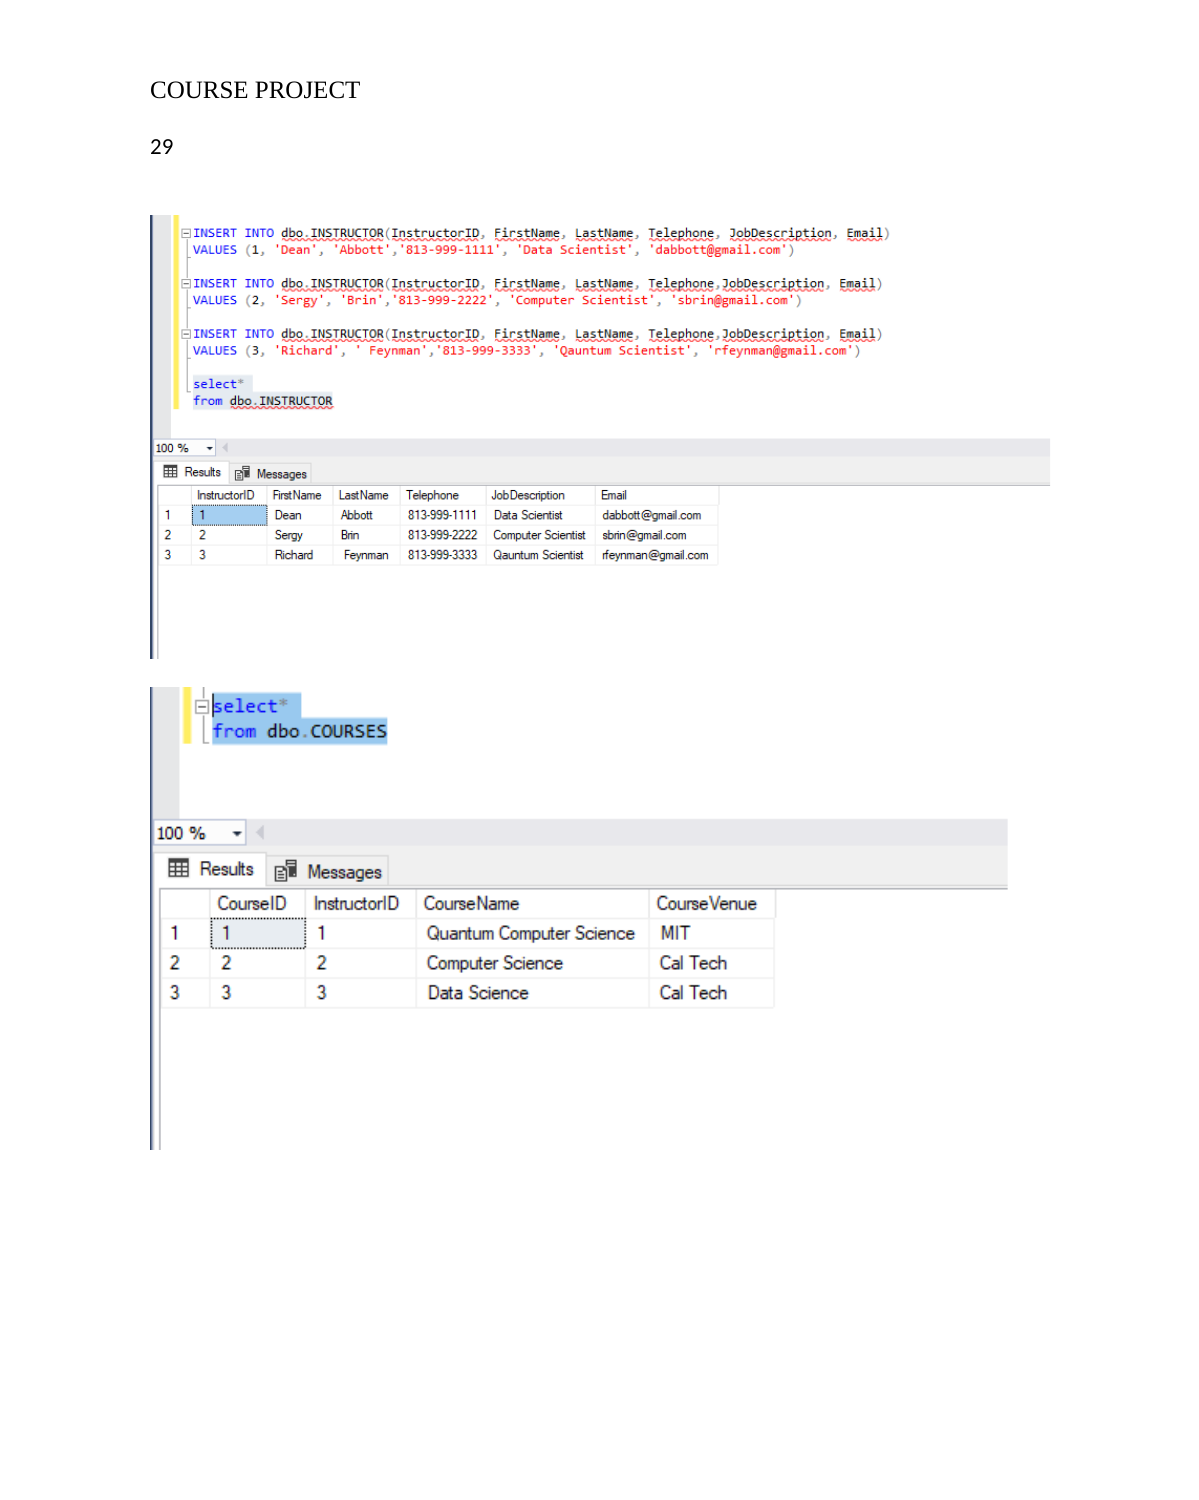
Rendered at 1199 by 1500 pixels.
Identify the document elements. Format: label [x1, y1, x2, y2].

picture [150, 687, 1008, 1150]
picture [150, 215, 1050, 659]
